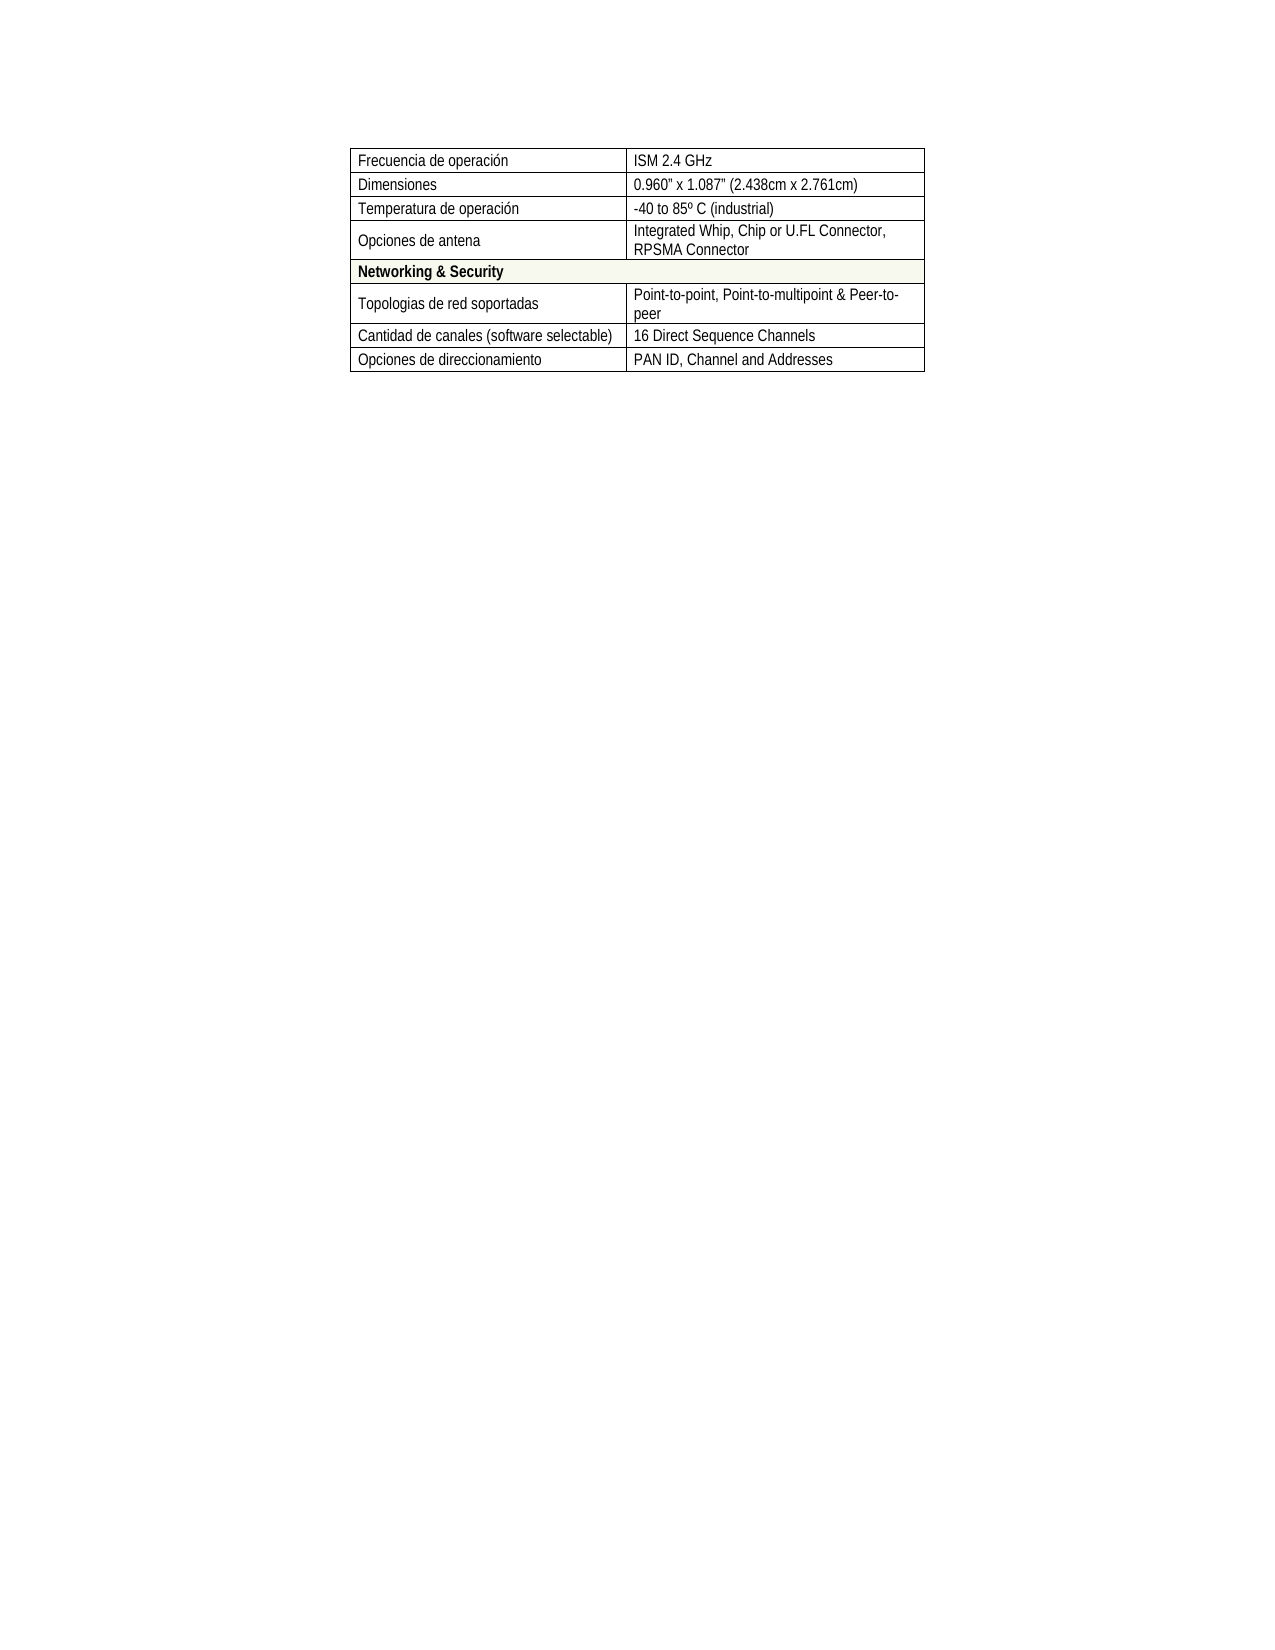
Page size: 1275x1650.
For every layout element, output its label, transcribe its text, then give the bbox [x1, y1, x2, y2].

table_cell Opciones de direccionamiento [351, 348, 626, 371]
table_cell Networking & Security [351, 260, 924, 283]
table_cell -40 to 85º C (industrial) [627, 197, 924, 220]
table_cell ISM 2.4 GHz [627, 149, 924, 172]
table_cell Opciones de antena [351, 221, 626, 259]
table_cell Point-to-point, Point-to-multipoint & Peer-to-peer [627, 284, 924, 323]
table_cell Dimensiones [351, 173, 626, 196]
table_cell Topologias de red soportadas [351, 284, 626, 323]
table_cell PAN ID, Channel and Addresses [627, 348, 924, 371]
table_cell Temperatura de operación [351, 197, 626, 220]
table_cell 16 Direct Sequence Channels [627, 324, 924, 347]
table_cell Integrated Whip, Chip or U.FL Connector, RPSMA Connector [627, 221, 924, 259]
table_cell 0.960” x 1.087” (2.438cm x 2.761cm) [627, 173, 924, 196]
table_cell Cantidad de canales (software selectable) [351, 324, 626, 347]
table_cell Frecuencia de operación [351, 149, 626, 172]
